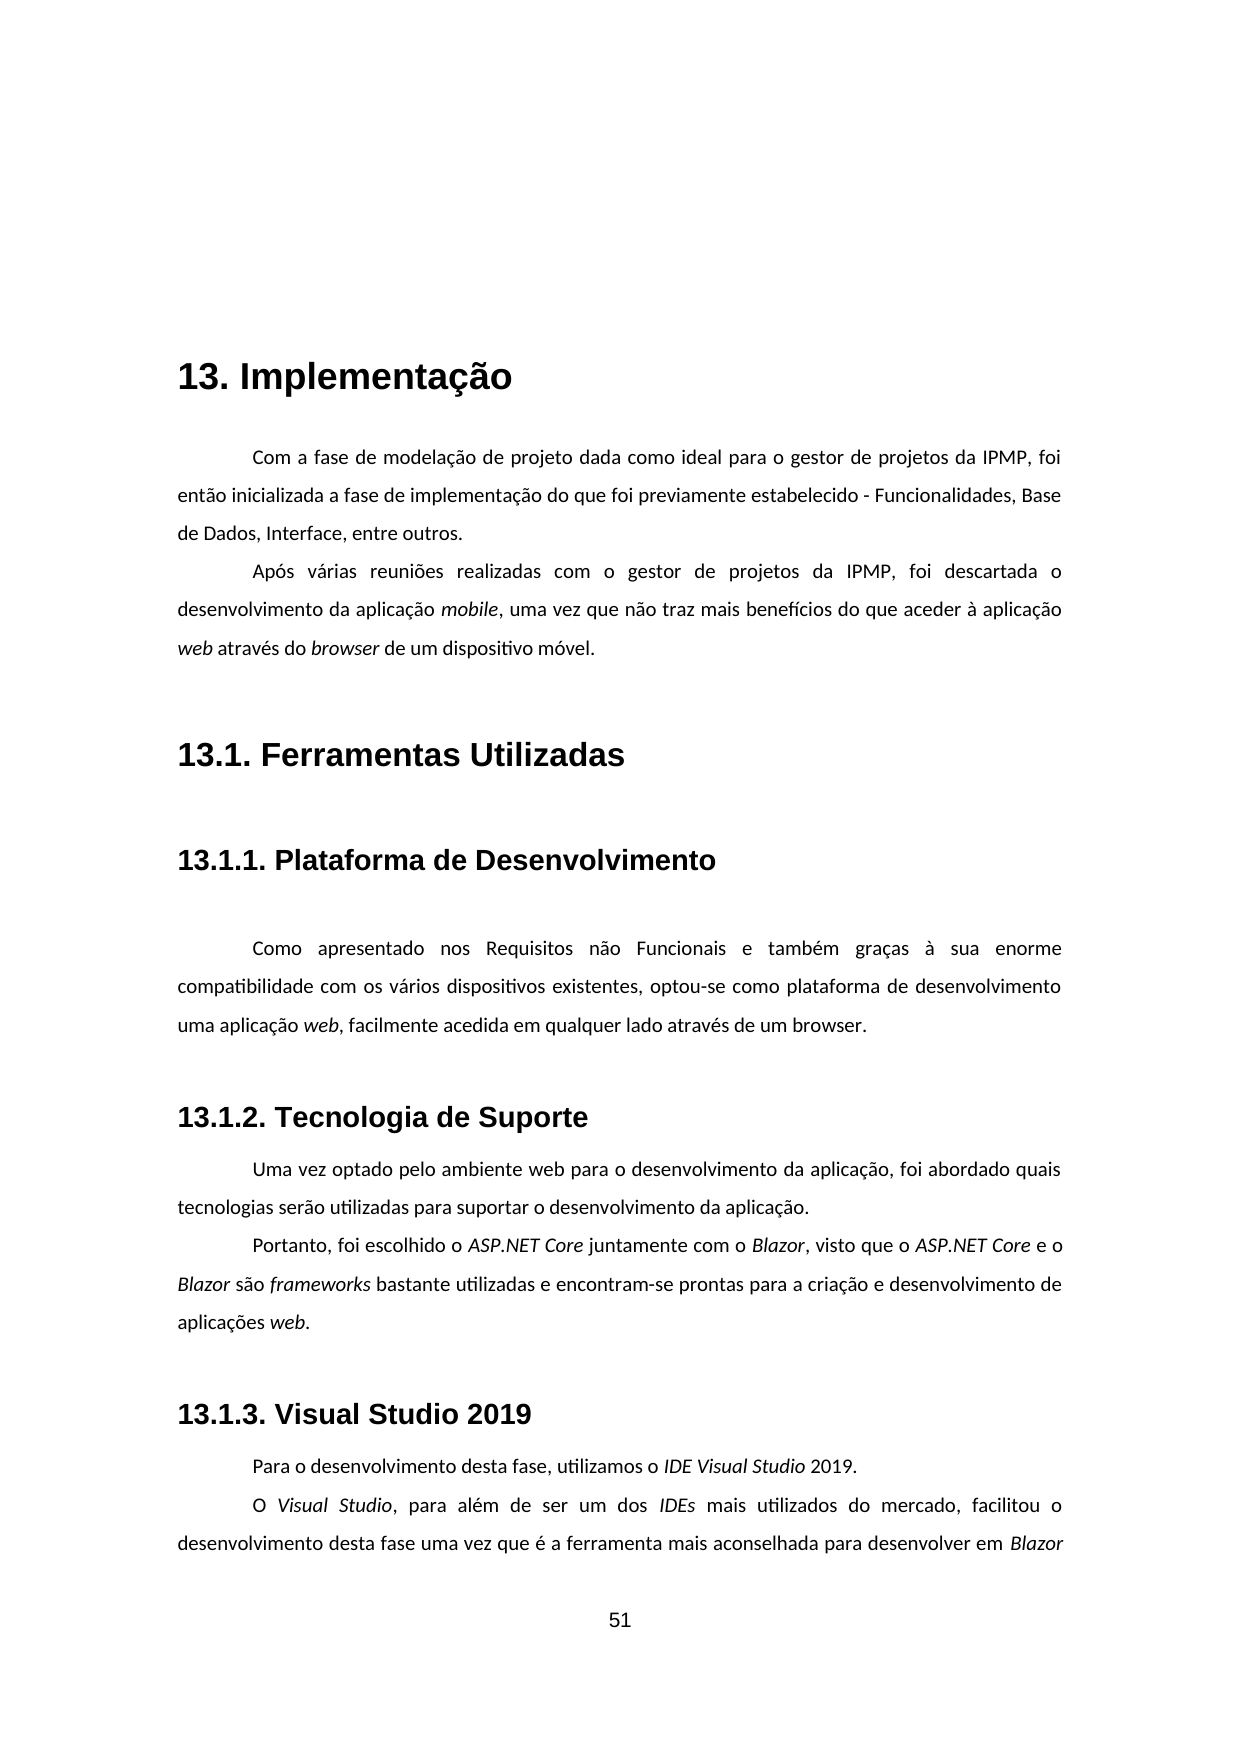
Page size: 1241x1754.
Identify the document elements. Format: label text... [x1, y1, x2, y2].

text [177, 1492, 1063, 1555]
text Para o desenvolvimento desta fase, utilizamos o IDE Visual Studio 2019. [177, 1454, 1063, 1479]
text Como apresentado nos Requisitos não Funcionais e também graças à sua enorme compatibilidade com os vários dispositivos existentes, optou-se como plataforma de desenvolvimento uma aplicação web, facilmente acedida em qualquer lado através de um browser. [177, 936, 1063, 1037]
subtitle 13.1.3. Visual Studio 2019 [177, 1397, 1063, 1431]
subtitle 13. Implementação [177, 354, 1063, 398]
subtitle 13.1.1. Plataforma de Desenvolvimento [177, 843, 1063, 877]
subtitle 13.1.2. Tecnologia de Suporte [177, 1100, 1063, 1133]
text Com a fase de modelação de projeto dada como ideal para o gestor de projetos da IPMP, foi então inicializada a fase de implementação do que foi previamente estabelecido - Funcionalidades, Base de Dados, Interface, entre outros. [177, 444, 1063, 546]
text Uma vez optado pelo ambiente web para o desenvolvimento da aplicação, foi abordado quais tecnologias serão utilizadas para suportar o desenvolvimento da aplicação. [177, 1156, 1063, 1220]
subtitle 13.1. Ferramentas Utilizadas [177, 735, 1063, 774]
text Após várias reuniões realizadas com o gestor de projetos da IPMP, foi descartada o desenvolvimento da aplicação mobile, uma vez que não traz mais benefícios do que aceder à aplicação web através do browser de um dispositivo móvel. [177, 558, 1063, 660]
text Portanto, foi escolhido o ASP.NET Core juntamente com o Blazor, visto que o ASP.NET Core e o Blazor são frameworks bastante utilizadas e encontram-se prontas para a criação e desenvolvimento de aplicações web. [177, 1233, 1063, 1334]
